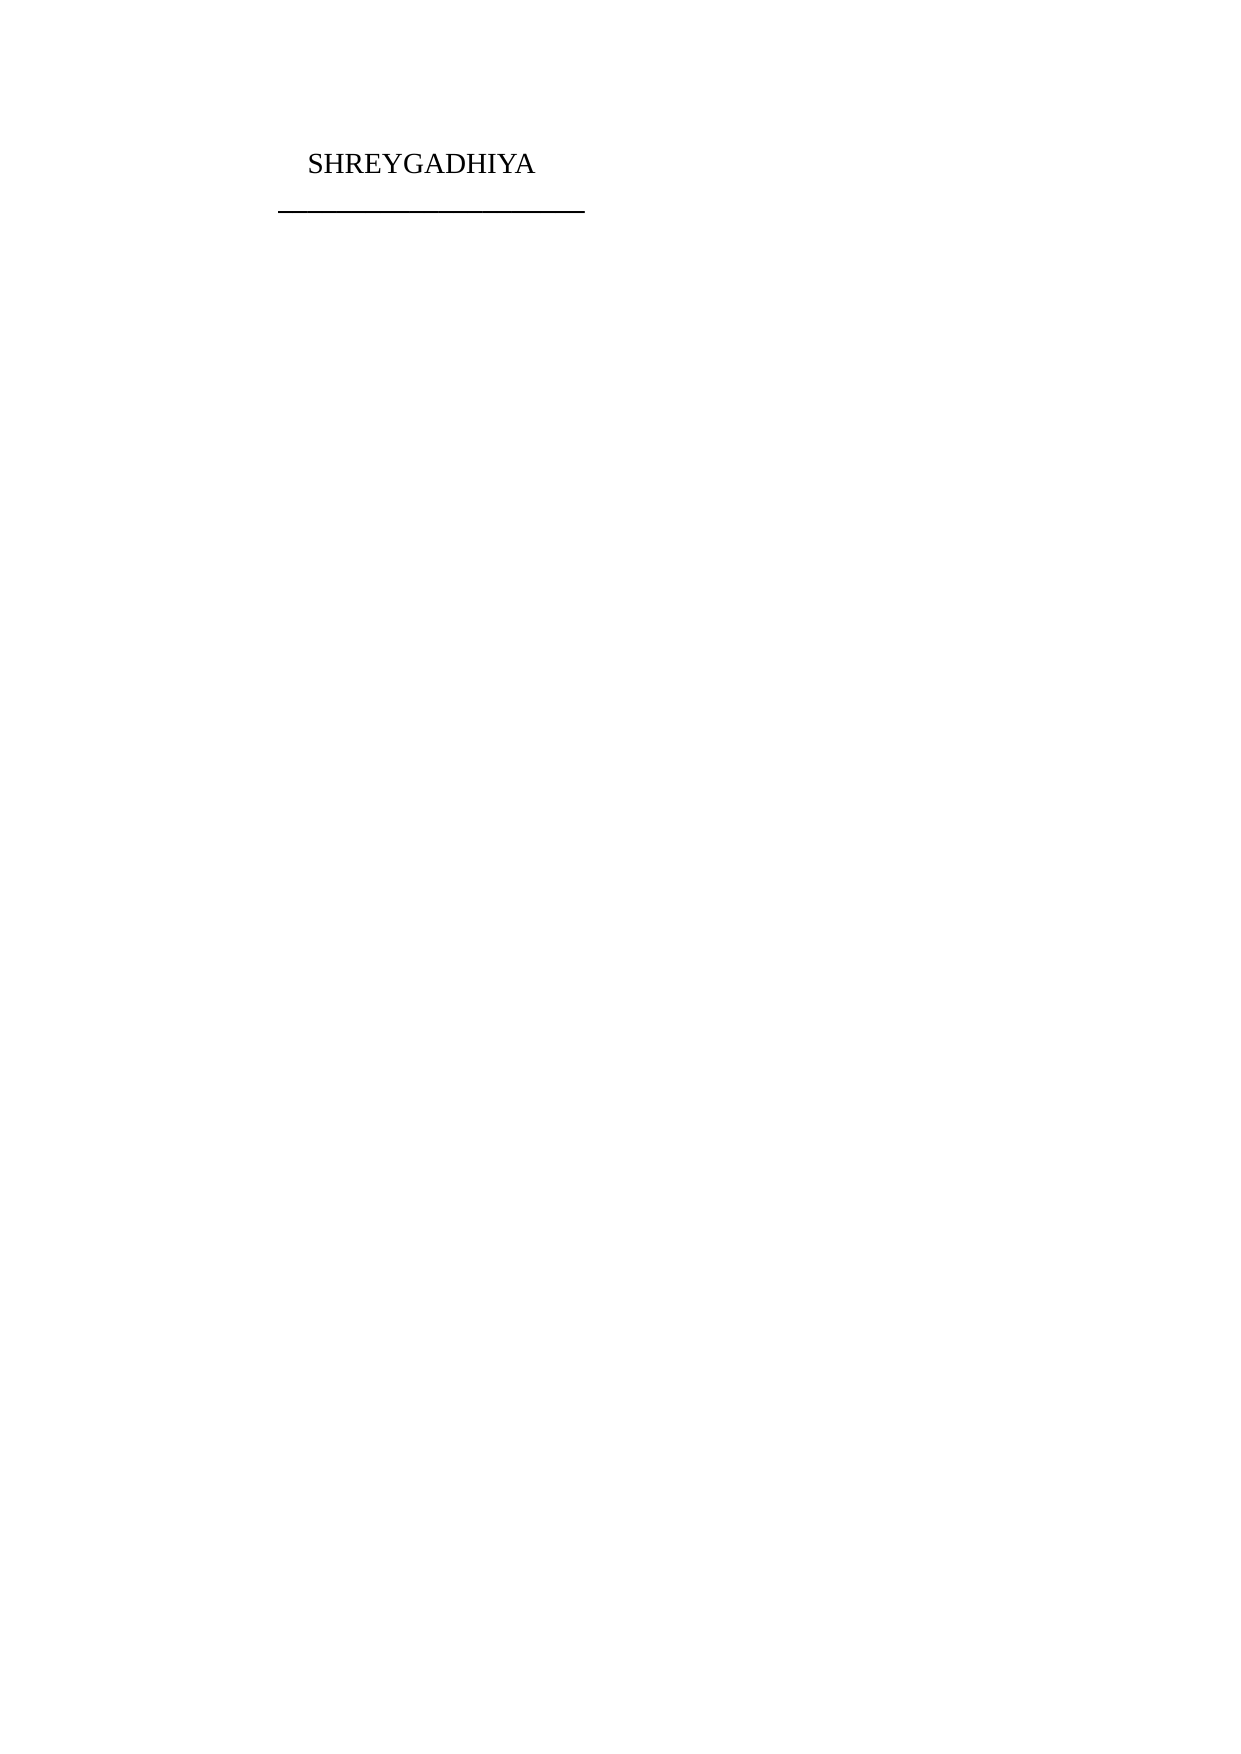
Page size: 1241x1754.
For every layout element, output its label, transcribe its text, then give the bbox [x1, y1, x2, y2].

subtitle SHREYGADHIYA _____________________ [278, 146, 1098, 216]
